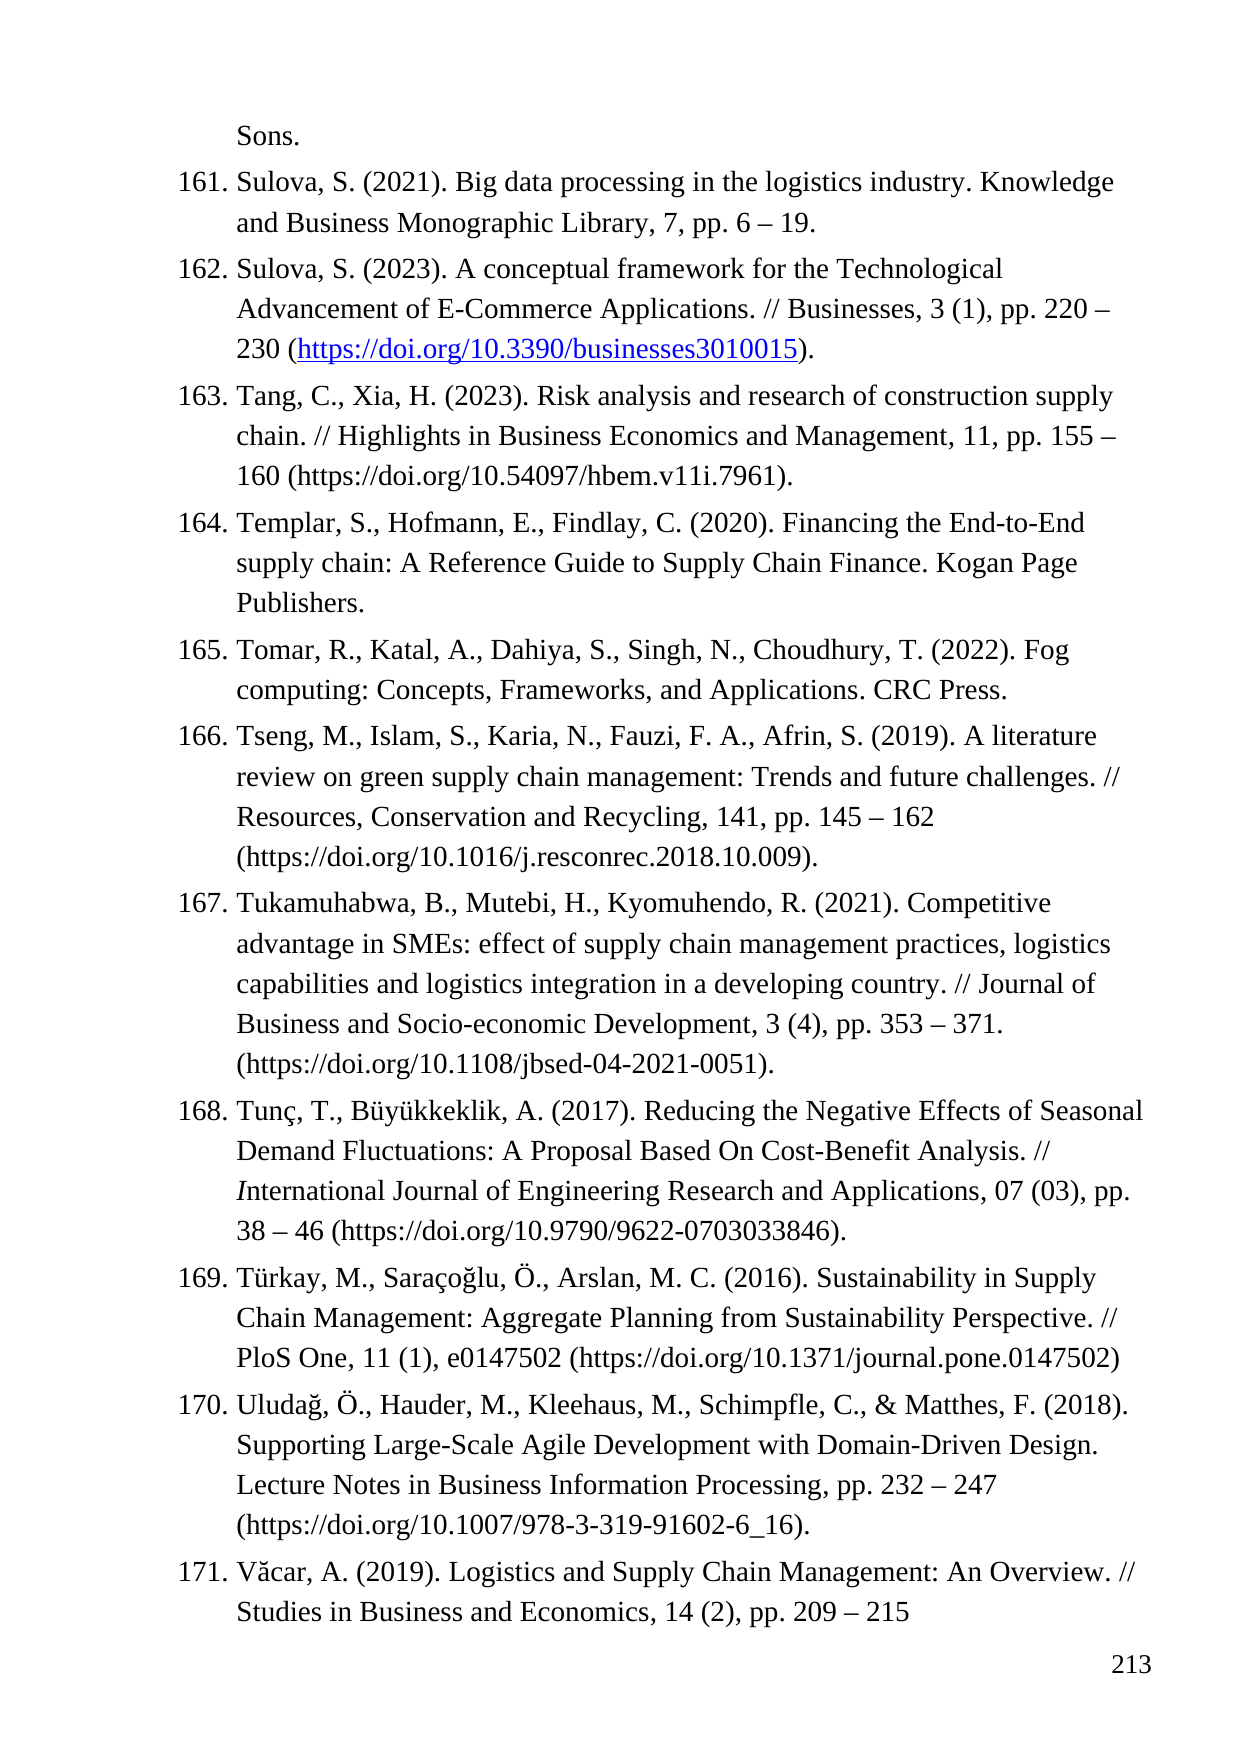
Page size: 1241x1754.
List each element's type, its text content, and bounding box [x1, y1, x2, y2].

text Sulova, S. (2023). A conceptual framework for the Technological Advancement of E-Commerce Applications. // Businesses, 3 (1), рр. 220 –230 (https://doi.org/10.3390/businesses3010015). [177, 251, 1152, 365]
text Türkay, M., Saraçoğlu, Ö., Arslan, M. C. (2016). Sustainability in Supply Chain Management: Aggregate Planning from Sustainability Perspective. // PloS One, 11 (1), e0147502 (https://doi.org/10.1371/journal.pone.0147502) [177, 1260, 1152, 1374]
text Sulova, S. (2021). Big data processing in the logistics industry. Knowledge and Business Monographic Library, 7, рр. 6 – 19. [177, 164, 1152, 238]
text Tomar, R., Katal, A., Dahiya, S., Singh, N., Choudhury, T. (2022). Fog computing: Concepts, Frameworks, and Applications. CRC Press. [177, 632, 1152, 706]
text Tunç, T., Büyükkeklik, A. (2017). Reducing the Negative Effects of Seasonal Demand Fluctuations: A Proposal Based On Cost-Benefit Analysis. // International Journal of Engineering Research and Applications, 07 (03), рр. 38 – 46 (https://doi.org/10.9790/9622-0703033846). [177, 1093, 1152, 1247]
text Tukamuhabwa, B., Mutebi, H., Kyomuhendo, R. (2021). Competitive advantage in SMEs: effect of supply chain management practices, logistics capabilities and logistics integration in a developing country. // Journal of Business and Socio-economic Development, 3 (4), рр. 353 – 371. (https://doi.org/10.1108/jbsed-04-2021-0051). [177, 886, 1152, 1080]
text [177, 1554, 1152, 1628]
text Uludağ, Ö., Hauder, M., Kleehaus, M., Schimpfle, C., & Matthes, F. (2018). Supporting Large-Scale Agile Development with Domain-Driven Design. Lecture Notes in Business Information Processing, рр. 232 – 247 (https://doi.org/10.1007/978-3-319-91602-6_16). [177, 1387, 1152, 1541]
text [177, 118, 1152, 152]
text Tang, C., Xia, H. (2023). Risk analysis and research of construction supply chain. // Highlights in Business Economics and Management, 11, рр. 155 – 160 (https://doi.org/10.54097/hbem.v11i.7961). [177, 378, 1152, 492]
text Templar, S., Hofmann, E., Findlay, C. (2020). Financing the End-to-End supply chain: A Reference Guide to Supply Chain Finance. Kogan Page Publishers. [177, 505, 1152, 619]
text Tseng, M., Islam, S., Karia, N., Fauzi, F. A., Afrin, S. (2019). A literature review on green supply chain management: Trends and future challenges. // Resources, Conservation and Recycling, 141, рр. 145 – 162 (https://doi.org/10.1016/j.resconrec.2018.10.009). [177, 718, 1152, 873]
